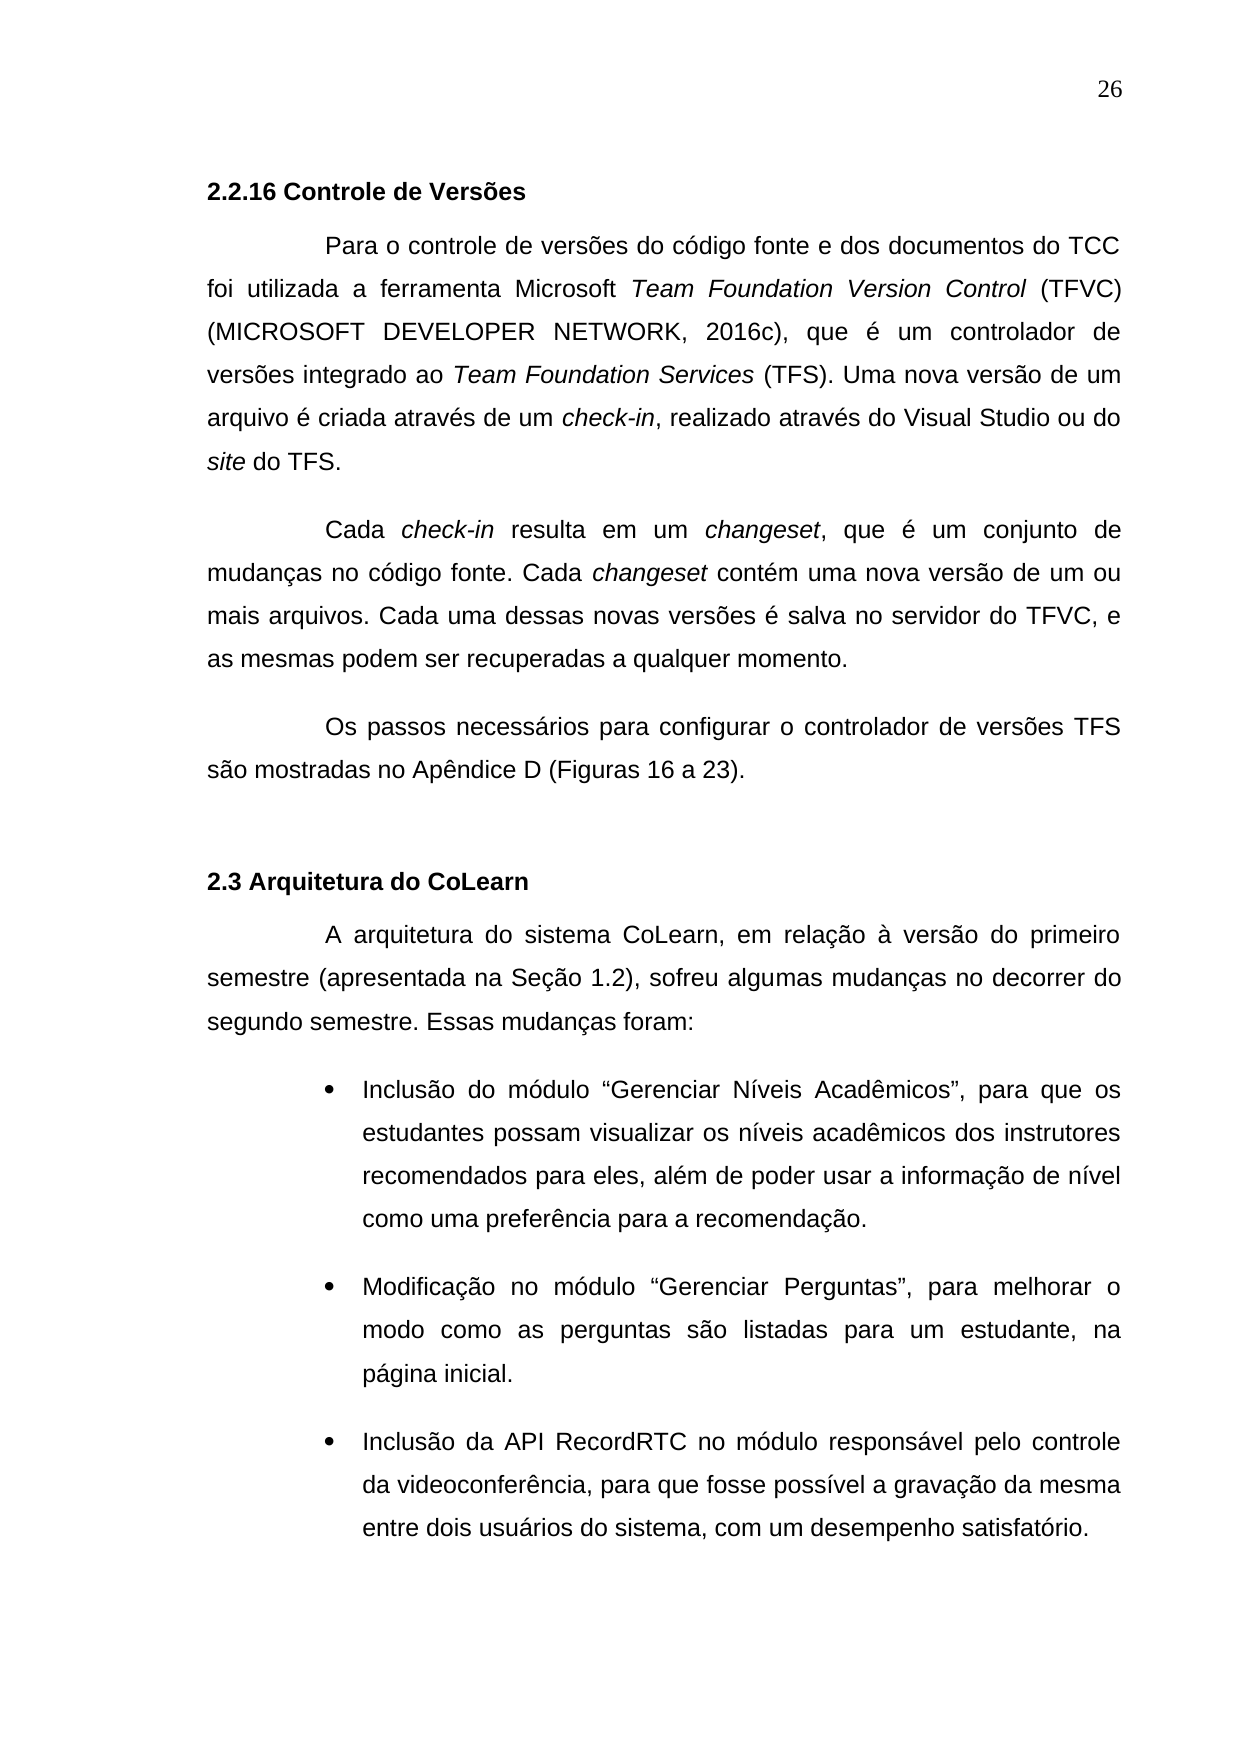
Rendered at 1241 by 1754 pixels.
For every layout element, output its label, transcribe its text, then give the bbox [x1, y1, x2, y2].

list Inclusão do módulo “Gerenciar Níveis Acadêmicos”, para que os estudantes possam visualizar os níveis acadêmicos dos instrutores recomendados para eles, além de poder usar a informação de nível como uma preferência para a recomendação. [325, 1075, 1122, 1233]
text 2.3 Arquitetura do CoLearn [207, 867, 1122, 895]
text Para o controle de versões do código fonte e dos documentos do TCC foi utilizada a ferramenta Microsoft Team Foundation Version Control (TFVC) (MICROSOFT DEVELOPER NETWORK, 2016c), que é um controlador de versões integrado ao Team Foundation Services (TFS). Uma nova versão de um arquivo é criada através de um check-in, realizado através do Visual Studio ou do site do TFS. [207, 231, 1122, 475]
text 2.2.16 Controle de Versões [207, 177, 1122, 206]
text A arquitetura do sistema CoLearn, em relação à versão do primeiro semestre (apresentada na Seção 1.2), sofreu algumas mudanças no decorrer do segundo semestre. Essas mudanças foram: [207, 920, 1122, 1035]
list Modificação no módulo “Gerenciar Perguntas”, para melhorar o modo como as perguntas são listadas para um estudante, na página inicial. [325, 1272, 1122, 1387]
text Os passos necessários para configurar o controlador de versões TFS são mostradas no Apêndice D (Figuras 16 a 23). [207, 712, 1122, 784]
list Inclusão da API RecordRTC no módulo responsável pelo controle da videoconferência, para que fosse possível a gravação da mesma entre dois usuários do sistema, com um desempenho satisfatório. [325, 1427, 1122, 1542]
text Cada check-in resulta em um changeset, que é um conjunto de mudanças no código fonte. Cada changeset contém uma nova versão de um ou mais arquivos. Cada uma dessas novas versões é salva no servidor do TFVC, e as mesmas podem ser recuperadas a qualquer momento. [207, 515, 1122, 673]
